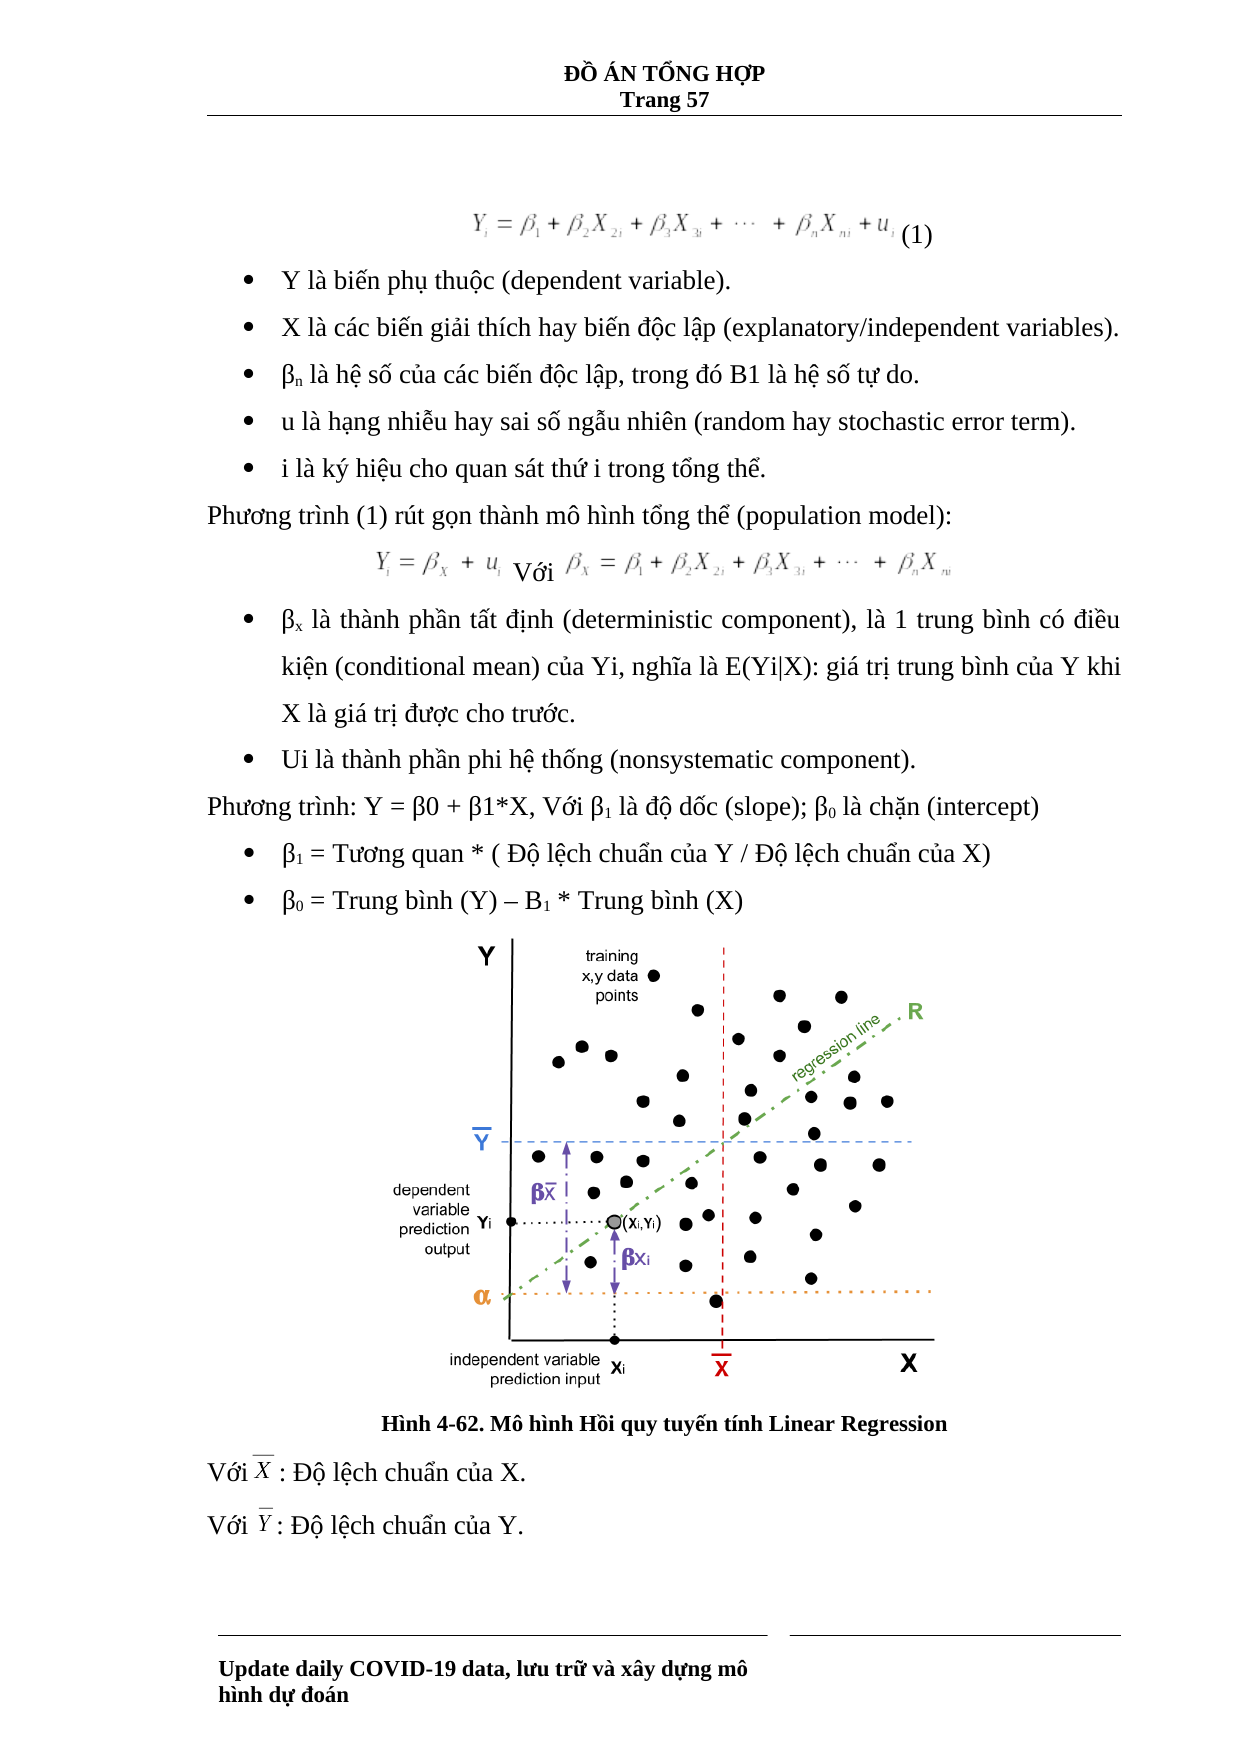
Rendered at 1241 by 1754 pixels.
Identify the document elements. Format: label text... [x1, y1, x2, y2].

list X là các biến giải thích hay biến độc lập (explanatory/independent variables). [244, 311, 1122, 343]
text Với : Độ lệch chuẩn của Y. [207, 1503, 1122, 1541]
text Với: Độ lệch chuẩn của X. [207, 1450, 1122, 1487]
list u là hạng nhiễu hay sai số ngẫu nhiên (random hay stochastic error term). [244, 405, 1122, 436]
text Phương trình (1) rút gọn thành mô hình tổng thể (population model): [207, 499, 1122, 530]
list βx là thành phần tất định (deterministic component), là 1 trung bình có điều kiện (conditional mean) của Yi, nghĩa là E(Yi|X): giá trị trung bình của Y khi X là giá trị được cho trước. [244, 603, 1122, 728]
text Phương trình: Y = β0 + β1*X, Với β1 là độ dốc (slope); β0 là chặn (intercept) [207, 790, 1122, 821]
list Y là biến phụ thuộc (dependent variable). [244, 264, 1122, 296]
list i là ký hiệu cho quan sát thứ i trong tổng thể. [244, 452, 1122, 483]
text (1) [244, 207, 1122, 249]
list β0 = Trung bình (Y) – B1 * Trung bình (X) [244, 884, 1122, 915]
list βn là hệ số của các biến độc lập, trong đó B1 là hệ số tự do. [244, 358, 1122, 389]
picture [384, 930, 945, 1399]
text Với [207, 546, 1122, 588]
list β1 = Tương quan * ( Độ lệch chuẩn của Y / Độ lệch chuẩn của X) [244, 837, 1122, 868]
list Ui là thành phần phi hệ thống (nonsystematic component). [244, 743, 1122, 774]
